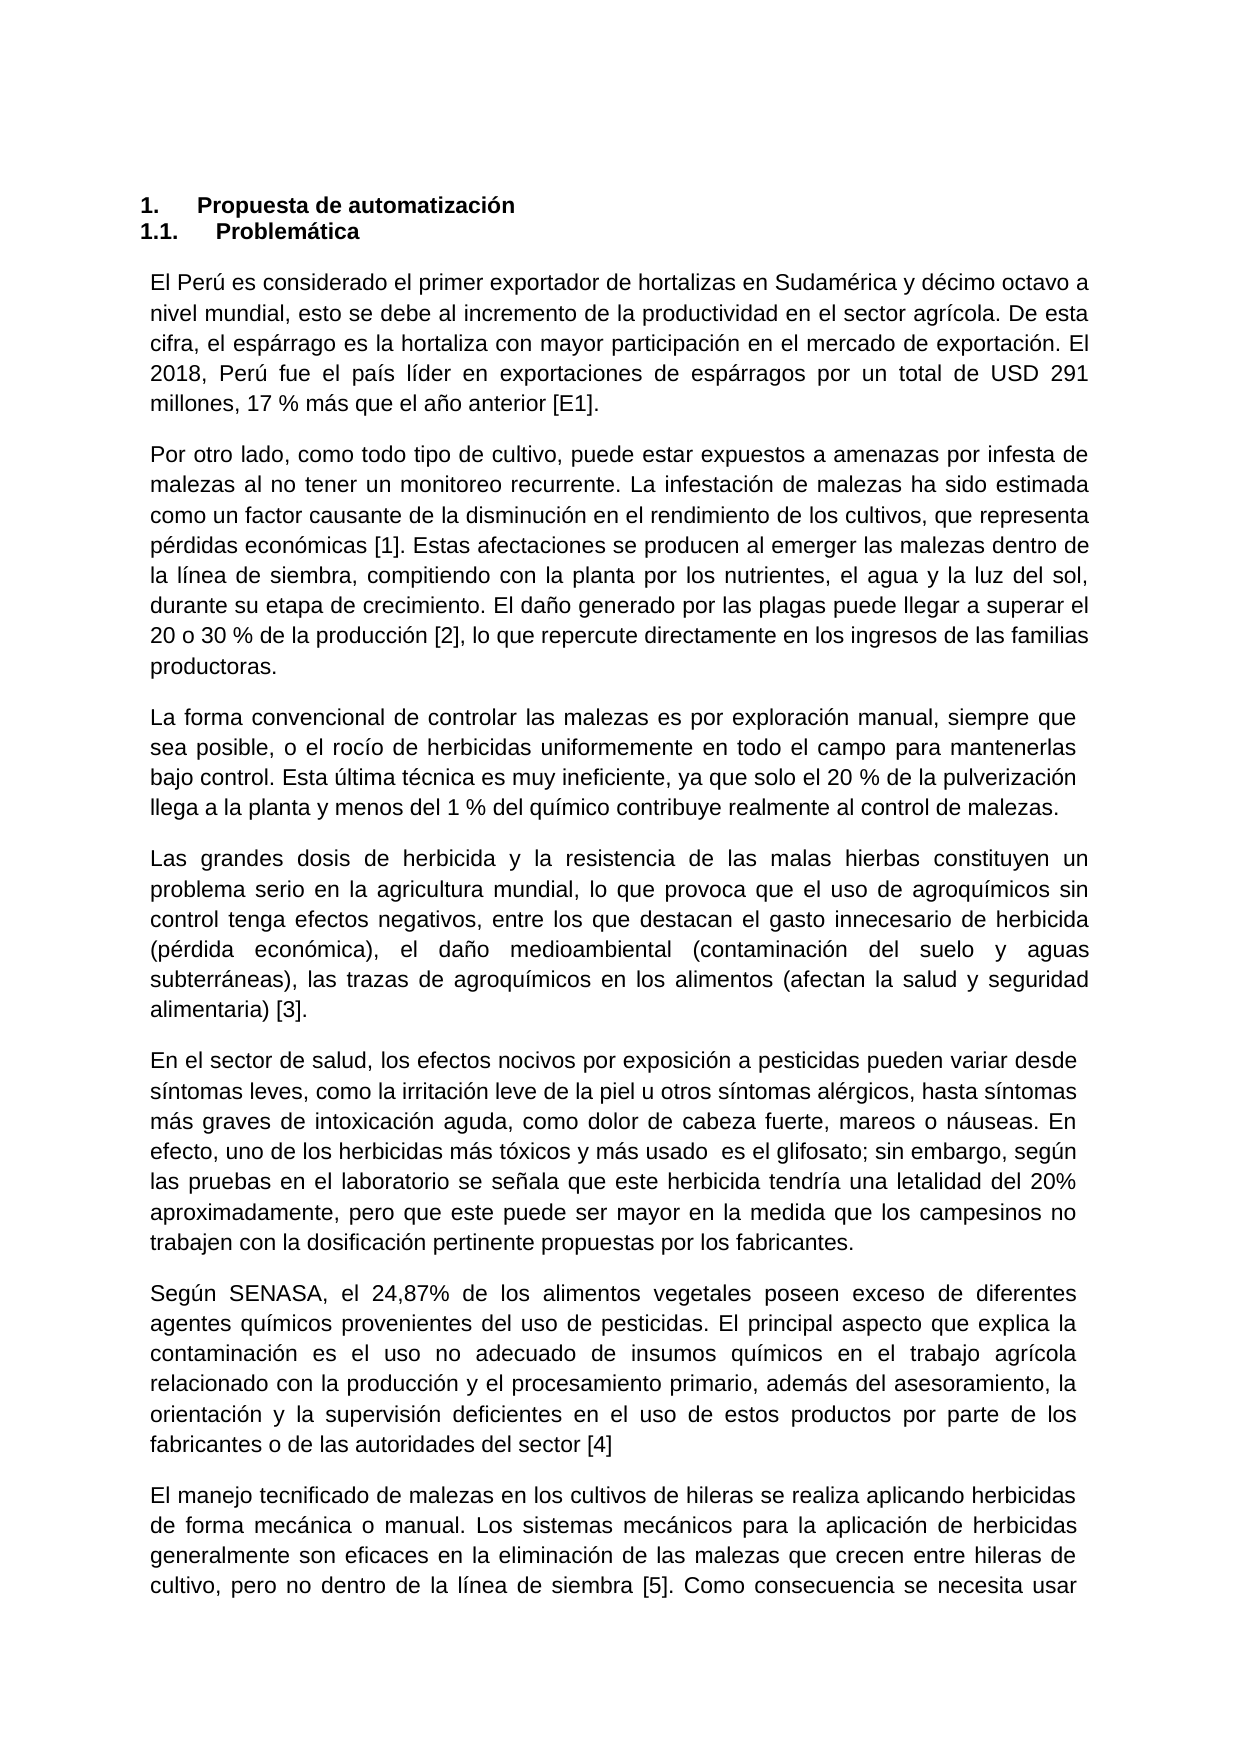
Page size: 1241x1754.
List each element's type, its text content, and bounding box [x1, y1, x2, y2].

subtitle Problemática [178, 218, 1090, 244]
text El Perú es considerado el primer exportador de hortalizas en Sudamérica y décimo octavo a nivel mundial, esto se debe al incremento de la productividad en el sector agrícola. De esta cifra, el espárrago es la hortaliza con mayor participación en el mercado de exportación. El 2018, Perú fue el país líder en exportaciones de espárragos por un total de USD 291 millones, 17 % más que el año anterior [E1]. [150, 269, 1090, 417]
subtitle Propuesta de automatización [159, 192, 1090, 218]
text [150, 1482, 1078, 1599]
text Por otro lado, como todo tipo de cultivo, puede estar expuestos a amenazas por infesta de malezas al no tener un monitoreo recurrente. La infestación de malezas ha sido estimada como un factor causante de la disminución en el rendimiento de los cultivos, que representa pérdidas económicas [1]. Estas afectaciones se producen al emerger las malezas dentro de la línea de siembra, compitiendo con la planta por los nutrientes, el agua y la luz del sol, durante su etapa de crecimiento. El daño generado por las plagas puede llegar a superar el 20 o 30 % de la producción [2], lo que repercute directamente en los ingresos de las familias productoras. [150, 441, 1090, 679]
text Según SENASA, el 24,87% de los alimentos vegetales poseen exceso de diferentes agentes químicos provenientes del uso de pesticidas. El principal aspecto que explica la contaminación es el uso no adecuado de insumos químicos en el trabajo agrícola relacionado con la producción y el procesamiento primario, además del asesoramiento, la orientación y la supervisión deficientes en el uso de estos productos por parte de los fabricantes o de las autoridades del sector [4] [150, 1280, 1078, 1457]
text La forma convencional de controlar las malezas es por exploración manual, siempre que sea posible, o el rocío de herbicidas uniformemente en todo el campo para mantenerlas bajo control. Esta última técnica es muy ineficiente, ya que solo el 20 % de la pulverización llega a la planta y menos del 1 % del químico contribuye realmente al control de malezas. [150, 704, 1078, 821]
text Las grandes dosis de herbicida y la resistencia de las malas hierbas constituyen un problema serio en la agricultura mundial, lo que provoca que el uso de agroquímicos sin control tenga efectos negativos, entre los que destacan el gasto innecesario de herbicida (pérdida económica), el daño medioambiental (contaminación del suelo y aguas subterráneas), las trazas de agroquímicos en los alimentos (afectan la salud y seguridad alimentaria) [3]. [150, 845, 1090, 1023]
text En el sector de salud, los efectos nocivos por exposición a pesticidas pueden variar desde síntomas leves, como la irritación leve de la piel u otros síntomas alérgicos, hasta síntomas más graves de intoxicación aguda, como dolor de cabeza fuerte, mareos o náuseas. En efecto, uno de los herbicidas más tóxicos y más usado es el glifosato; sin embargo, según las pruebas en el laboratorio se señala que este herbicida tendría una letalidad del 20% aproximadamente, pero que este puede ser mayor en la medida que los campesinos no trabajen con la dosificación pertinente propuestas por los fabricantes. [150, 1047, 1078, 1255]
